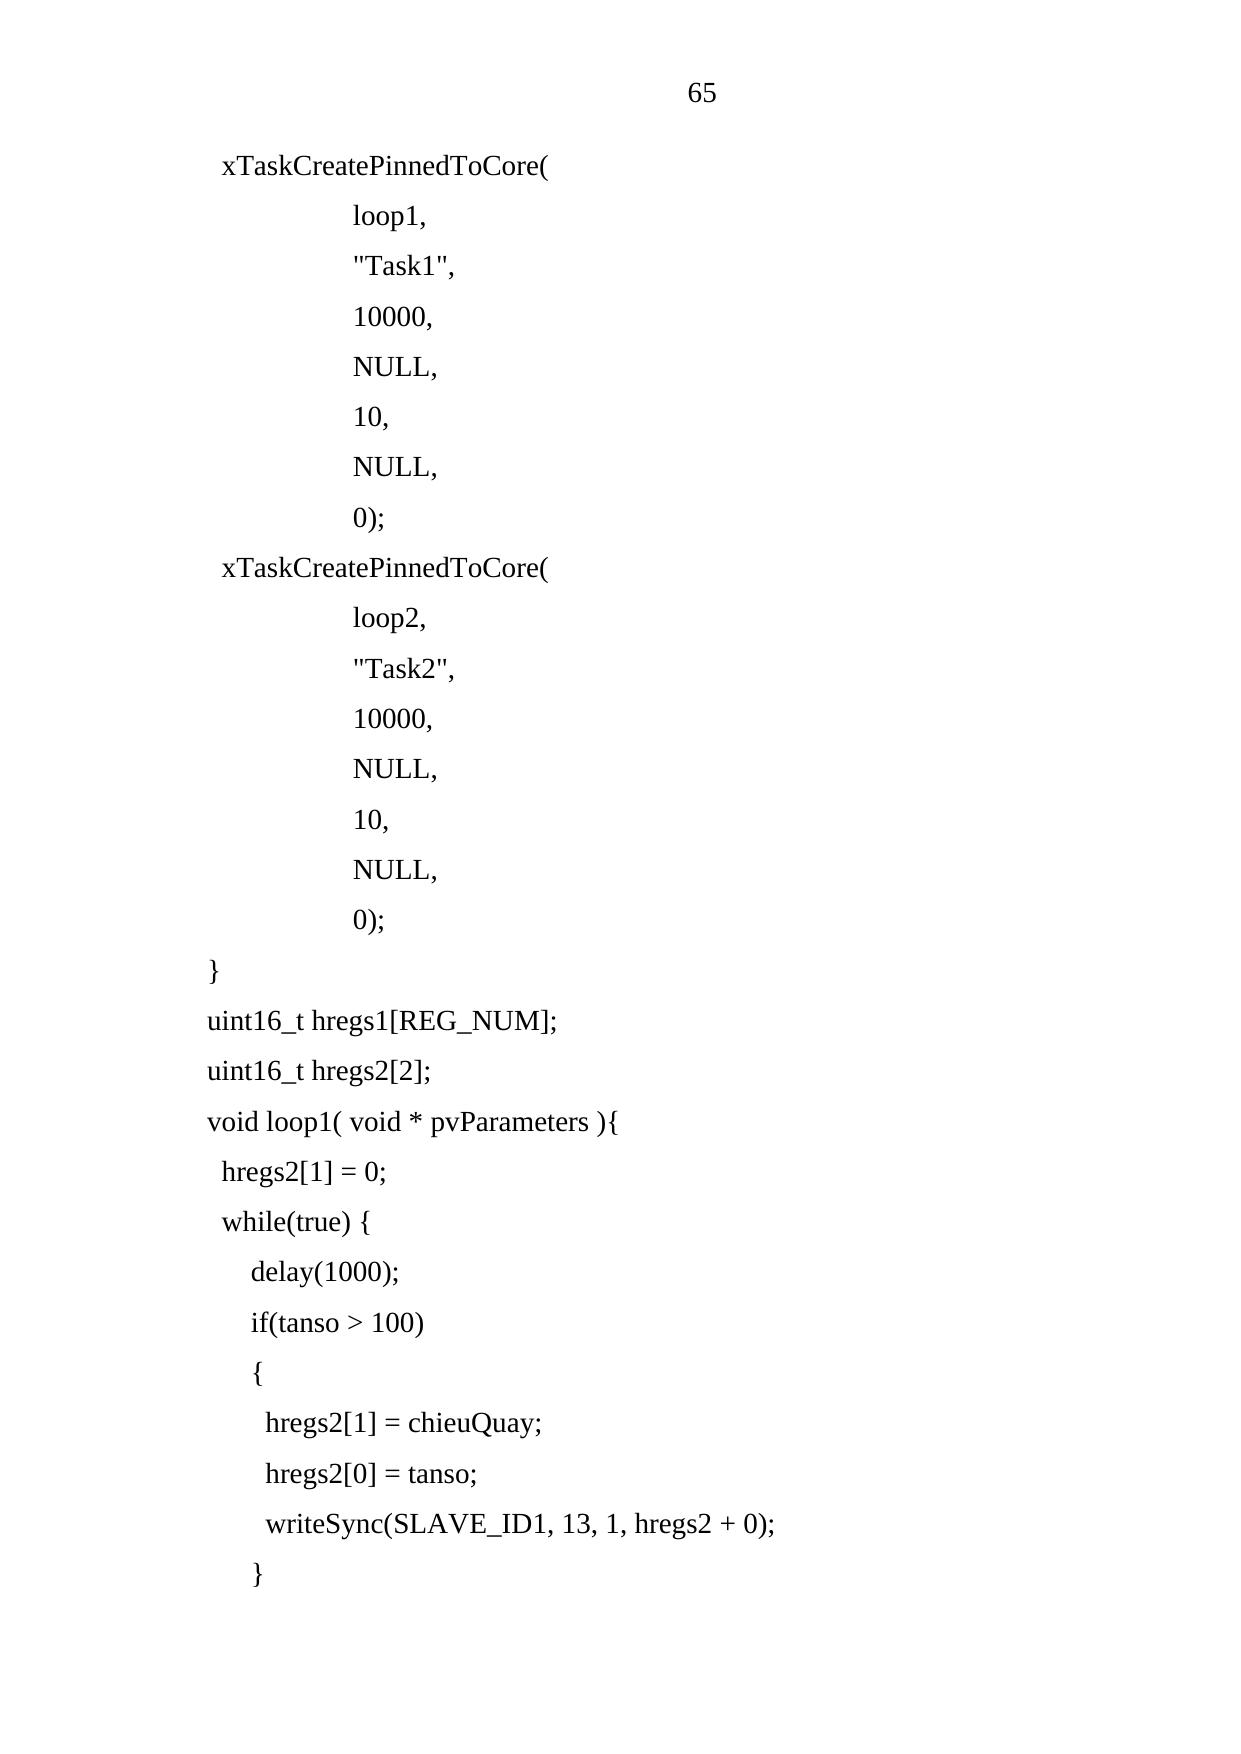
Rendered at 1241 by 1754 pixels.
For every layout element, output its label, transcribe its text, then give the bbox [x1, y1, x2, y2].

text NULL, [207, 449, 1122, 483]
text 10, [207, 802, 1122, 835]
text xTaskCreatePinnedToCore( [207, 550, 1122, 584]
text hregs2[0] = tanso; [207, 1456, 1122, 1489]
text 0); [207, 902, 1122, 936]
text { [207, 1355, 1122, 1389]
text NULL, [207, 349, 1122, 382]
text uint16_t hregs2[2]; [207, 1053, 1122, 1087]
text hregs2[1] = chieuQuay; [207, 1406, 1122, 1439]
text uint16_t hregs1[REG_NUM]; [207, 1003, 1122, 1037]
text delay(1000); [207, 1254, 1122, 1288]
text if(tanso > 100) [207, 1305, 1122, 1338]
text NULL, [207, 751, 1122, 785]
text 10, [207, 399, 1122, 433]
text 0); [207, 500, 1122, 533]
text "Task1", [207, 248, 1122, 282]
text "Task2", [207, 651, 1122, 684]
text 10000, [207, 299, 1122, 332]
text loop2, [207, 601, 1122, 634]
text xTaskCreatePinnedToCore( [207, 148, 1122, 181]
text hregs2[1] = 0; [207, 1154, 1122, 1187]
text } [207, 1556, 1122, 1590]
text 10000, [207, 701, 1122, 735]
text NULL, [207, 852, 1122, 886]
text writeSync(SLAVE_ID1, 13, 1, hregs2 + 0); [207, 1506, 1122, 1540]
text void loop1( void * pvParameters ){ [207, 1104, 1122, 1137]
text } [207, 953, 1122, 986]
text loop1, [207, 198, 1122, 232]
text while(true) { [207, 1204, 1122, 1238]
